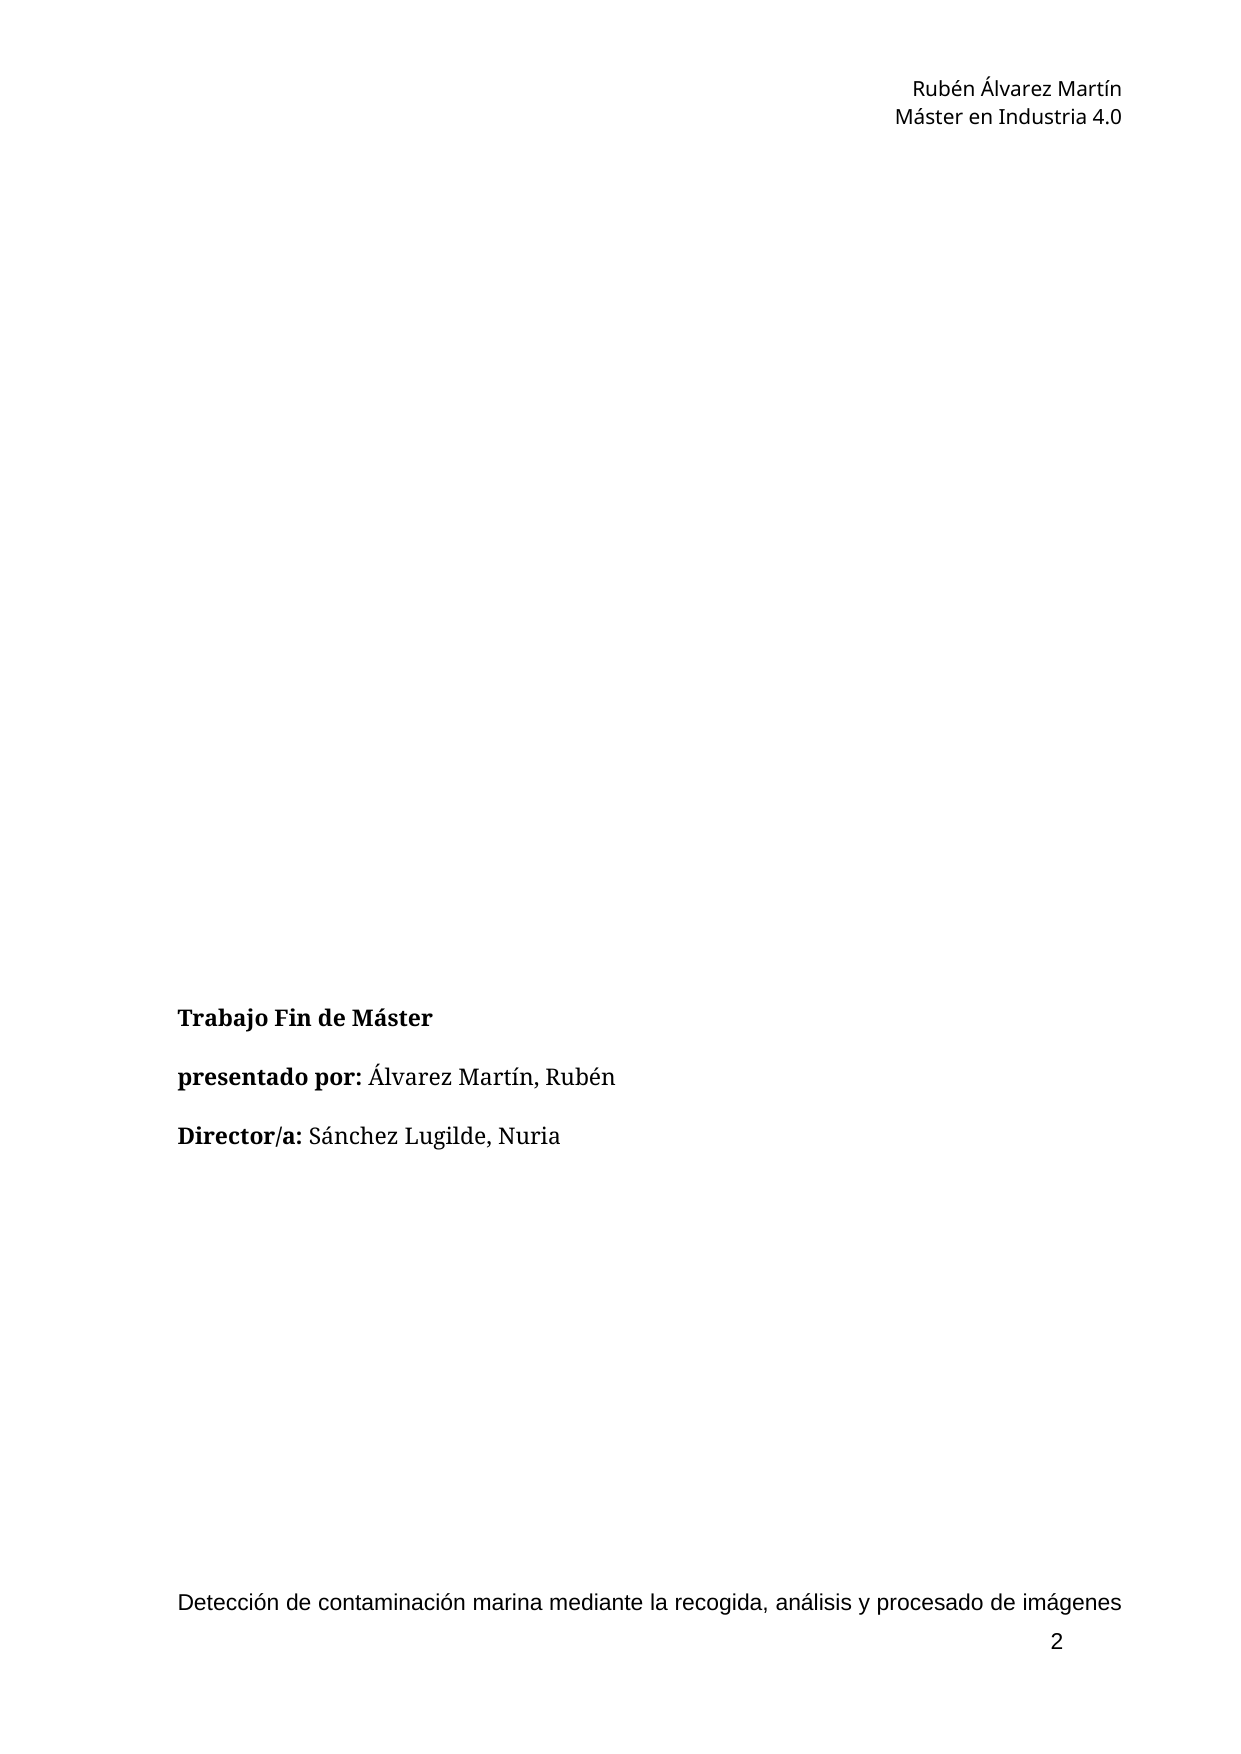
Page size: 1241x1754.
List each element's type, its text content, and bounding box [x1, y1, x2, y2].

text presentado por: Álvarez Martín, Rubén [177, 1061, 1122, 1092]
text Trabajo Fin de Máster [177, 1002, 1122, 1033]
text Director/a: Sánchez Lugilde, Nuria [177, 1120, 1122, 1152]
